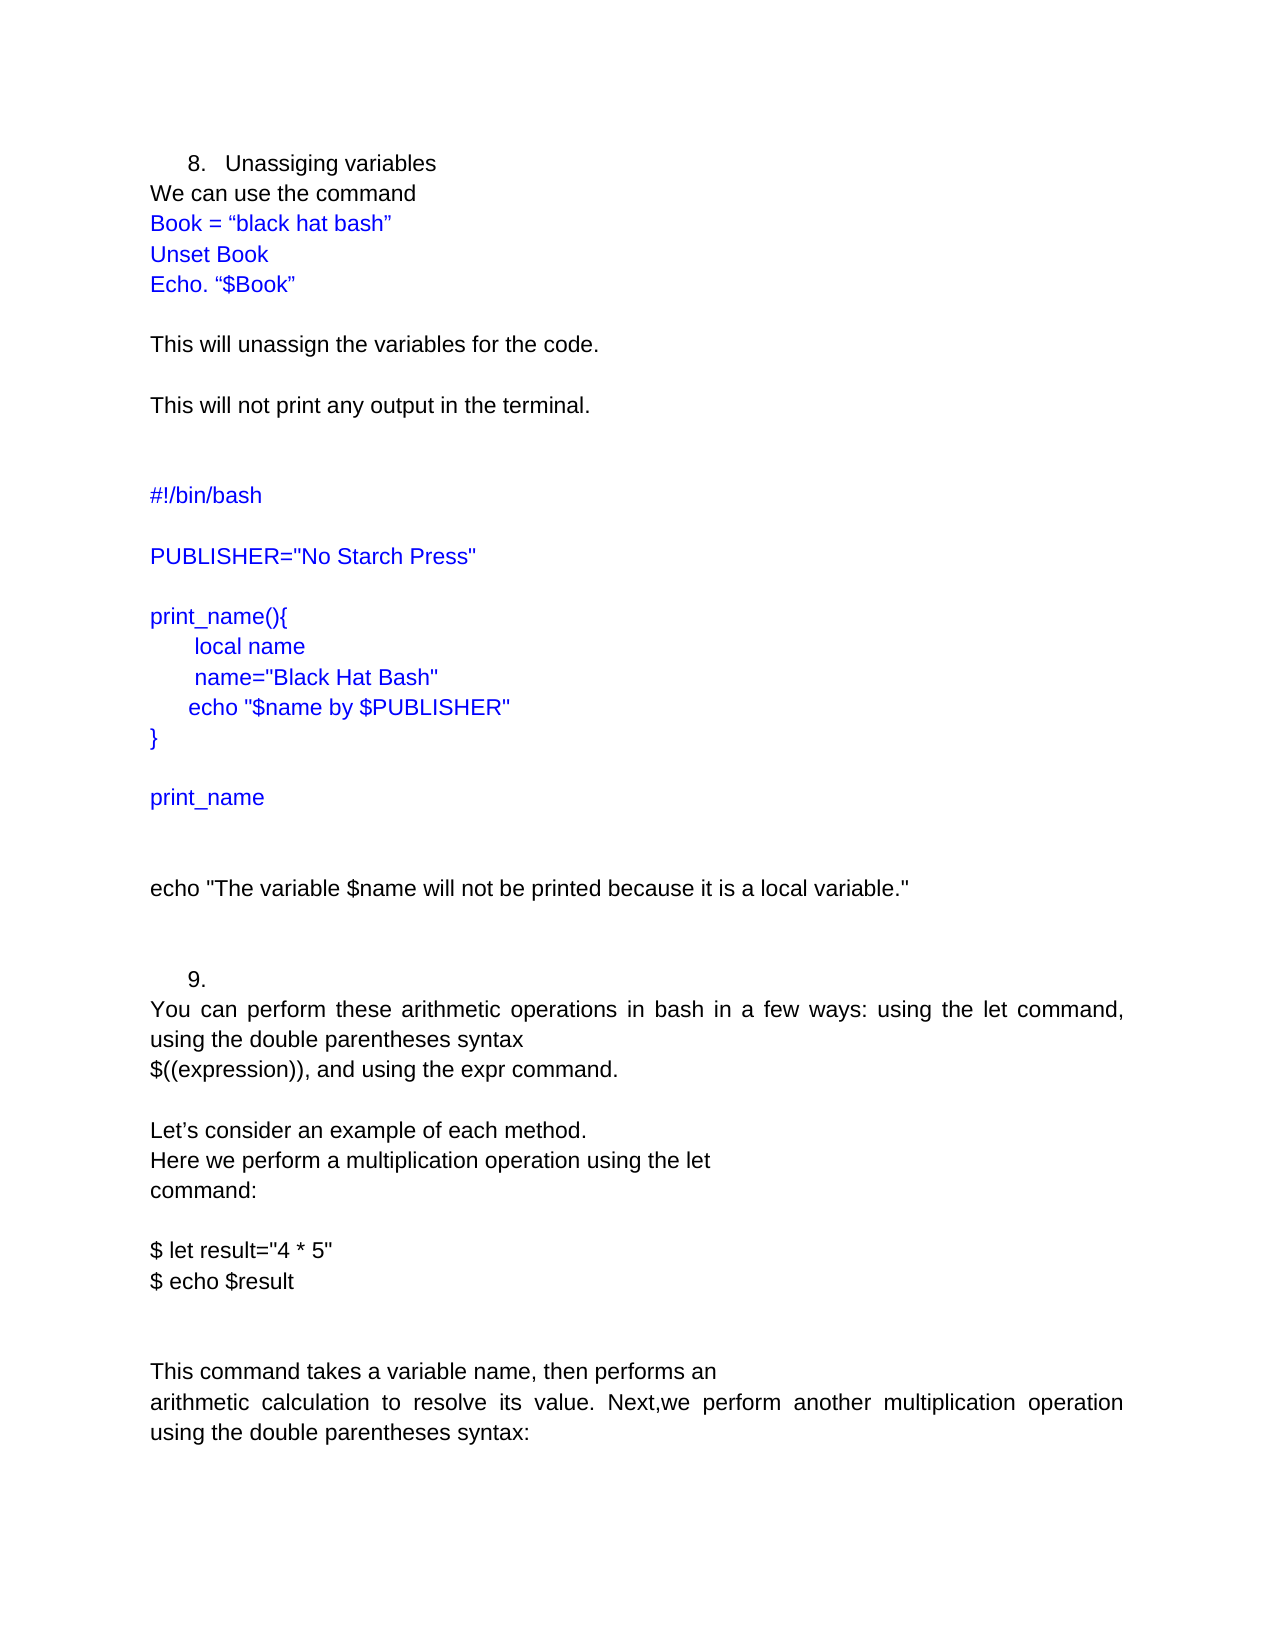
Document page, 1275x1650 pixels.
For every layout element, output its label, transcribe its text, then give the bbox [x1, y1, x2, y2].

text command: [150, 1177, 1125, 1203]
text Unset Book [150, 241, 1125, 267]
text Book = “black hat bash” [150, 210, 1125, 237]
text arithmetic calculation to resolve its value. Next,we perform another multiplication operation using the double parentheses syntax: [150, 1388, 1125, 1445]
text Here we perform a multiplication operation using the let [150, 1147, 1125, 1173]
text print_name [150, 784, 1125, 811]
list Unassiging variables [187, 150, 1125, 176]
text echo "$name by $PUBLISHER" [150, 694, 1125, 720]
text local name [150, 633, 1125, 660]
text This command takes a variable name, then performs an [150, 1358, 1125, 1385]
text We can use the command [150, 180, 1125, 207]
text This will not print any output in the terminal. [150, 392, 1125, 418]
text PUBLISHER="No Starch Press" [150, 543, 1125, 569]
text $((expression)), and using the expr command. [150, 1056, 1125, 1083]
text $ let result="4 * 5" [150, 1237, 1125, 1264]
text echo "The variable $name will not be printed because it is a local variable." [150, 875, 1125, 901]
text #!/bin/bash [150, 482, 1125, 509]
text Echo. “$Book” [150, 271, 1125, 297]
text $ echo $result [150, 1268, 1125, 1294]
text print_name(){ [150, 603, 1125, 629]
text Let’s consider an example of each method. [150, 1117, 1125, 1143]
text } [150, 724, 1125, 750]
text This will unassign the variables for the code. [150, 331, 1125, 358]
text You can perform these arithmetic operations in bash in a few ways: using the let command, using the double parentheses syntax [150, 996, 1125, 1052]
text name="Black Hat Bash" [150, 663, 1125, 690]
